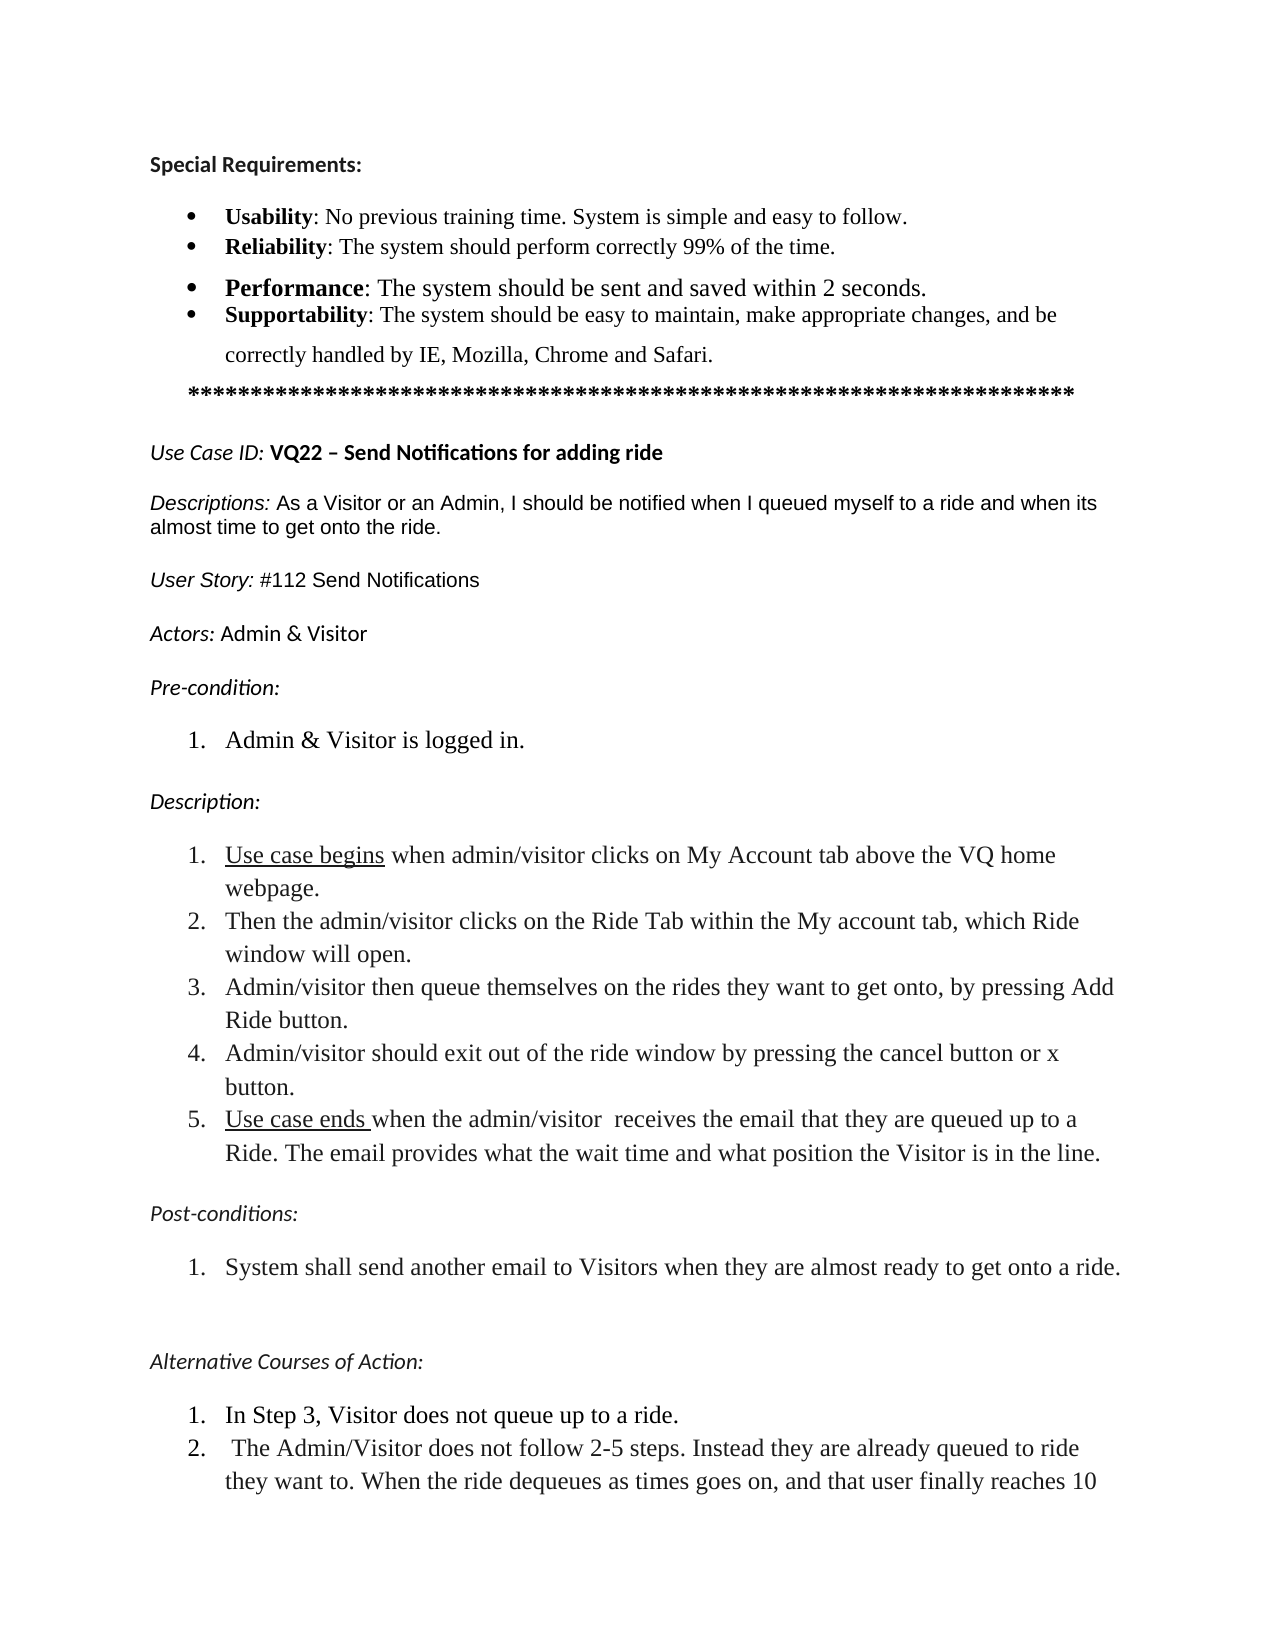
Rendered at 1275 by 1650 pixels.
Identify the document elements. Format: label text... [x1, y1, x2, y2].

text Post-conditions: [150, 1199, 1125, 1227]
list Then the admin/visitor clicks on the Ride Tab within the My account tab, which Ride window will open. [187, 906, 1125, 968]
text Description: [150, 787, 1125, 815]
list Reliability: The system should perform correctly 99% of the time. [187, 233, 1125, 259]
text Actors: Admin & Visitor [150, 619, 1125, 648]
text Alternative Courses of Action: [150, 1347, 1125, 1375]
text Use Case ID: VQ22 – Send Notifications for adding ride [150, 438, 1125, 466]
list System shall send another email to Visitors when they are almost ready to get onto a ride. [187, 1252, 1125, 1281]
list Admin/visitor then queue themselves on the rides they want to get onto, by pressing Add Ride button. [187, 972, 1125, 1034]
list Admin & Visitor is logged in. [187, 726, 1125, 754]
list Supportability: The system should be easy to maintain, make appropriate changes, and be correctly handled by IE, Mozilla, Chrome and Safari. [187, 301, 1125, 367]
list In Step 3, Visitor does not queue up to a ride. [187, 1400, 1125, 1429]
list Use case begins when admin/visitor clicks on My Account tab above the VQ home webpage. [187, 840, 1125, 902]
text Pre-condition: [150, 673, 1125, 701]
list Usability: No previous training time. System is simple and easy to follow. [187, 203, 1125, 229]
text Special Requirements: [150, 150, 1125, 178]
text Descriptions: As a Visitor or an Admin, I should be notified when I queued myself to a ride and when its almost time to get onto the ride. [150, 491, 1125, 539]
text User Story: #112 Send Notifications [150, 539, 1125, 592]
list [187, 1433, 1125, 1495]
list Admin/visitor should exit out of the ride window by pressing the cancel button or x button. [187, 1038, 1125, 1100]
list Performance: The system should be sent and saved within 2 seconds. [187, 273, 1125, 301]
list Use case ends when the admin/visitor receives the email that they are queued up to a Ride. The email provides what the wait time and what position the Visitor is in the line. [187, 1104, 1125, 1166]
list *********************************************************************** [187, 380, 1125, 409]
